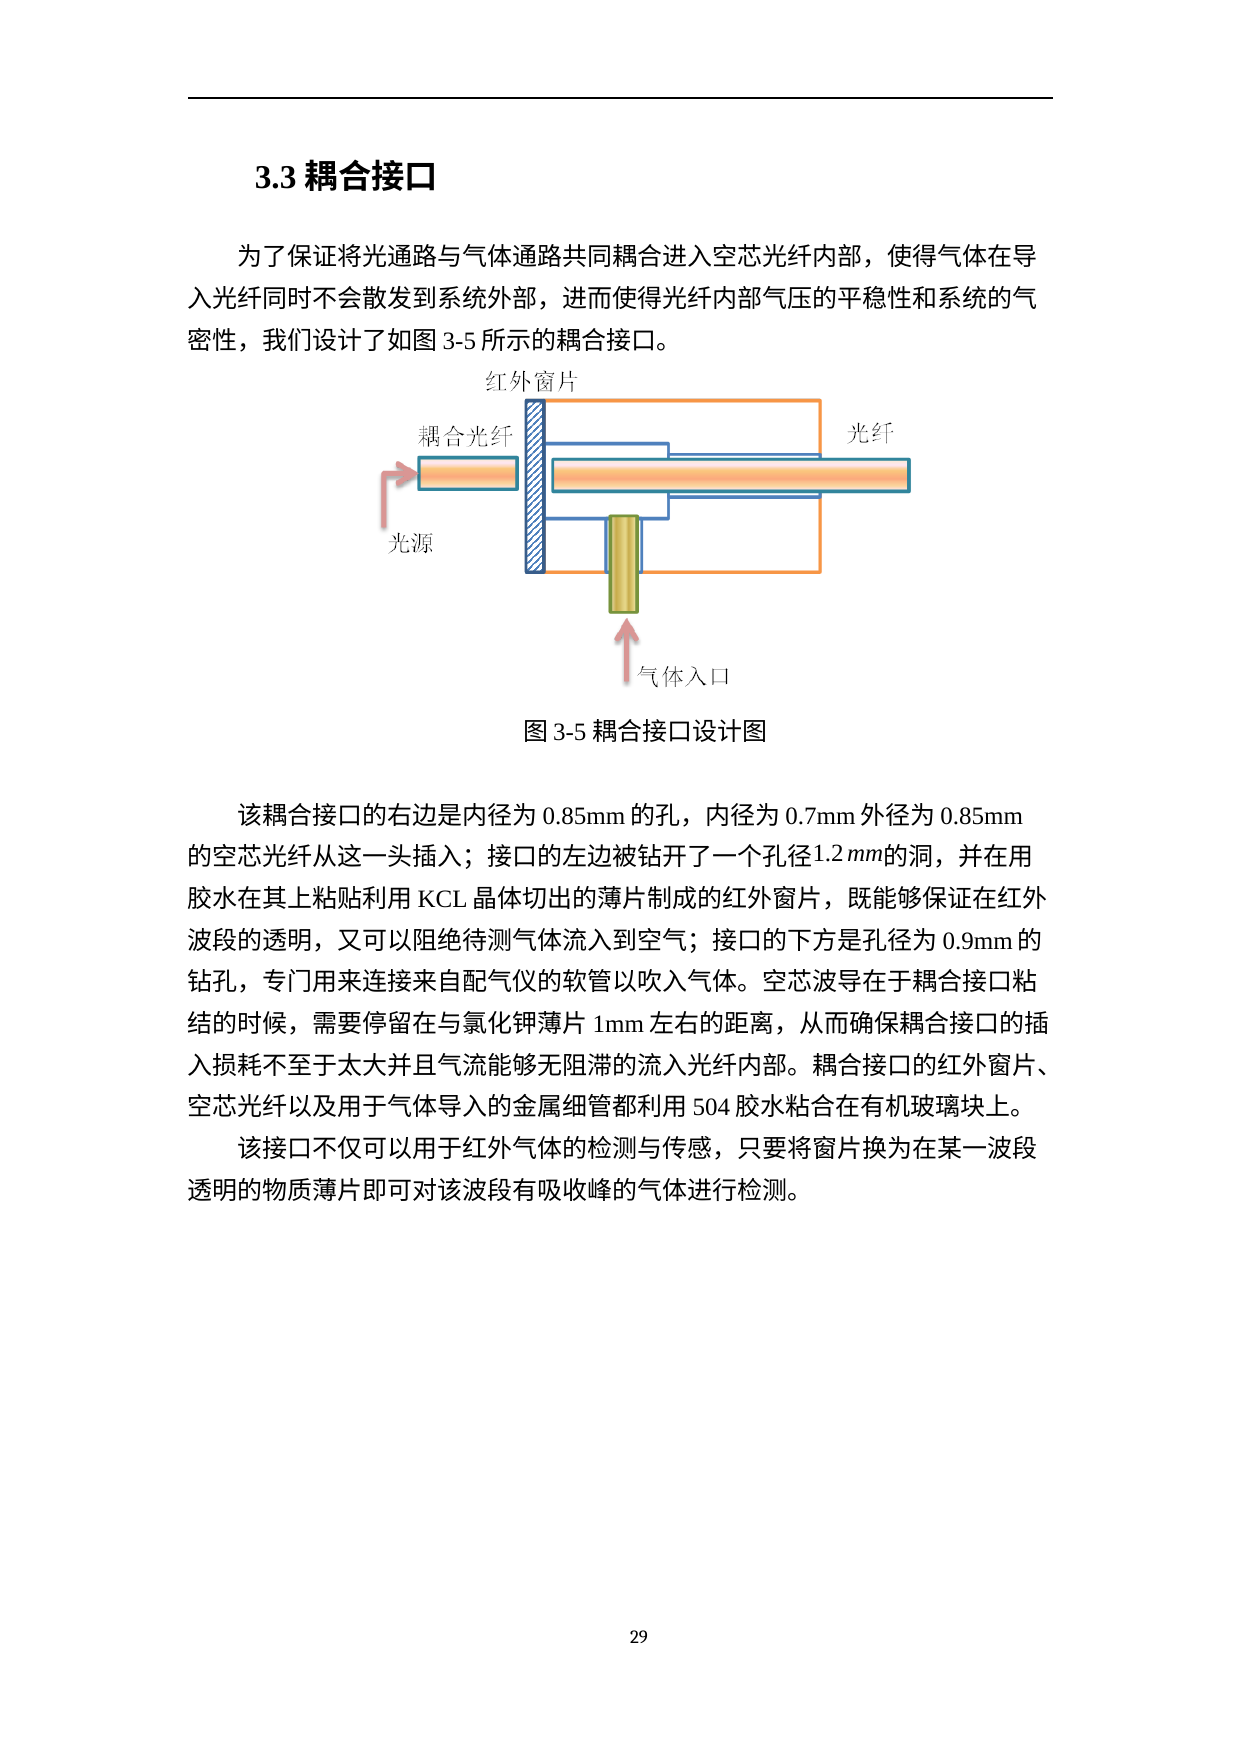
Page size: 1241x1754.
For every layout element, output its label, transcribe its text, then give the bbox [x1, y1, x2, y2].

subtitle 3.3 耦合接口 [187, 150, 1053, 198]
text 为了保证将光通路与气体通路共同耦合进入空芯光纤内部，使得气体在导入光纤同时不会散发到系统外部，进而使得光纤内部气压的平稳性和系统的气密性，我们设计了如图3-5所示的耦合接口。 [187, 232, 1053, 357]
picture [350, 357, 941, 701]
text 该接口不仅可以用于红外气体的检测与传感，只要将窗片换为在某一波段透明的物质薄片即可对该波段有吸收峰的气体进行检测。 [187, 1124, 1053, 1207]
text 该耦合接口的右边是内径为0.85mm的孔，内径为0.7mm外径为0.85mm的空芯光纤从这一头插入；接口的左边被钻开了一个孔径的洞，并在用胶水在其上粘贴利用KCL晶体切出的薄片制成的红外窗片，既能够保证在红外波段的透明，又可以阻绝待测气体流入到空气；接口的下方是孔径为0.9mm的钻孔，专门用来连接来自配气仪的软管以吹入气体。空芯波导在于耦合接口粘结的时候，需要停留在与氯化钾薄片1mm左右的距离，从而确保耦合接口的插入损耗不至于太大并且气流能够无阻滞的流入光纤内部。耦合接口的红外窗片、空芯光纤以及用于气体导入的金属细管都利用504胶水粘合在有机玻璃块上。 [187, 791, 1053, 1124]
text 图3-5 耦合接口设计图 [187, 707, 1053, 749]
